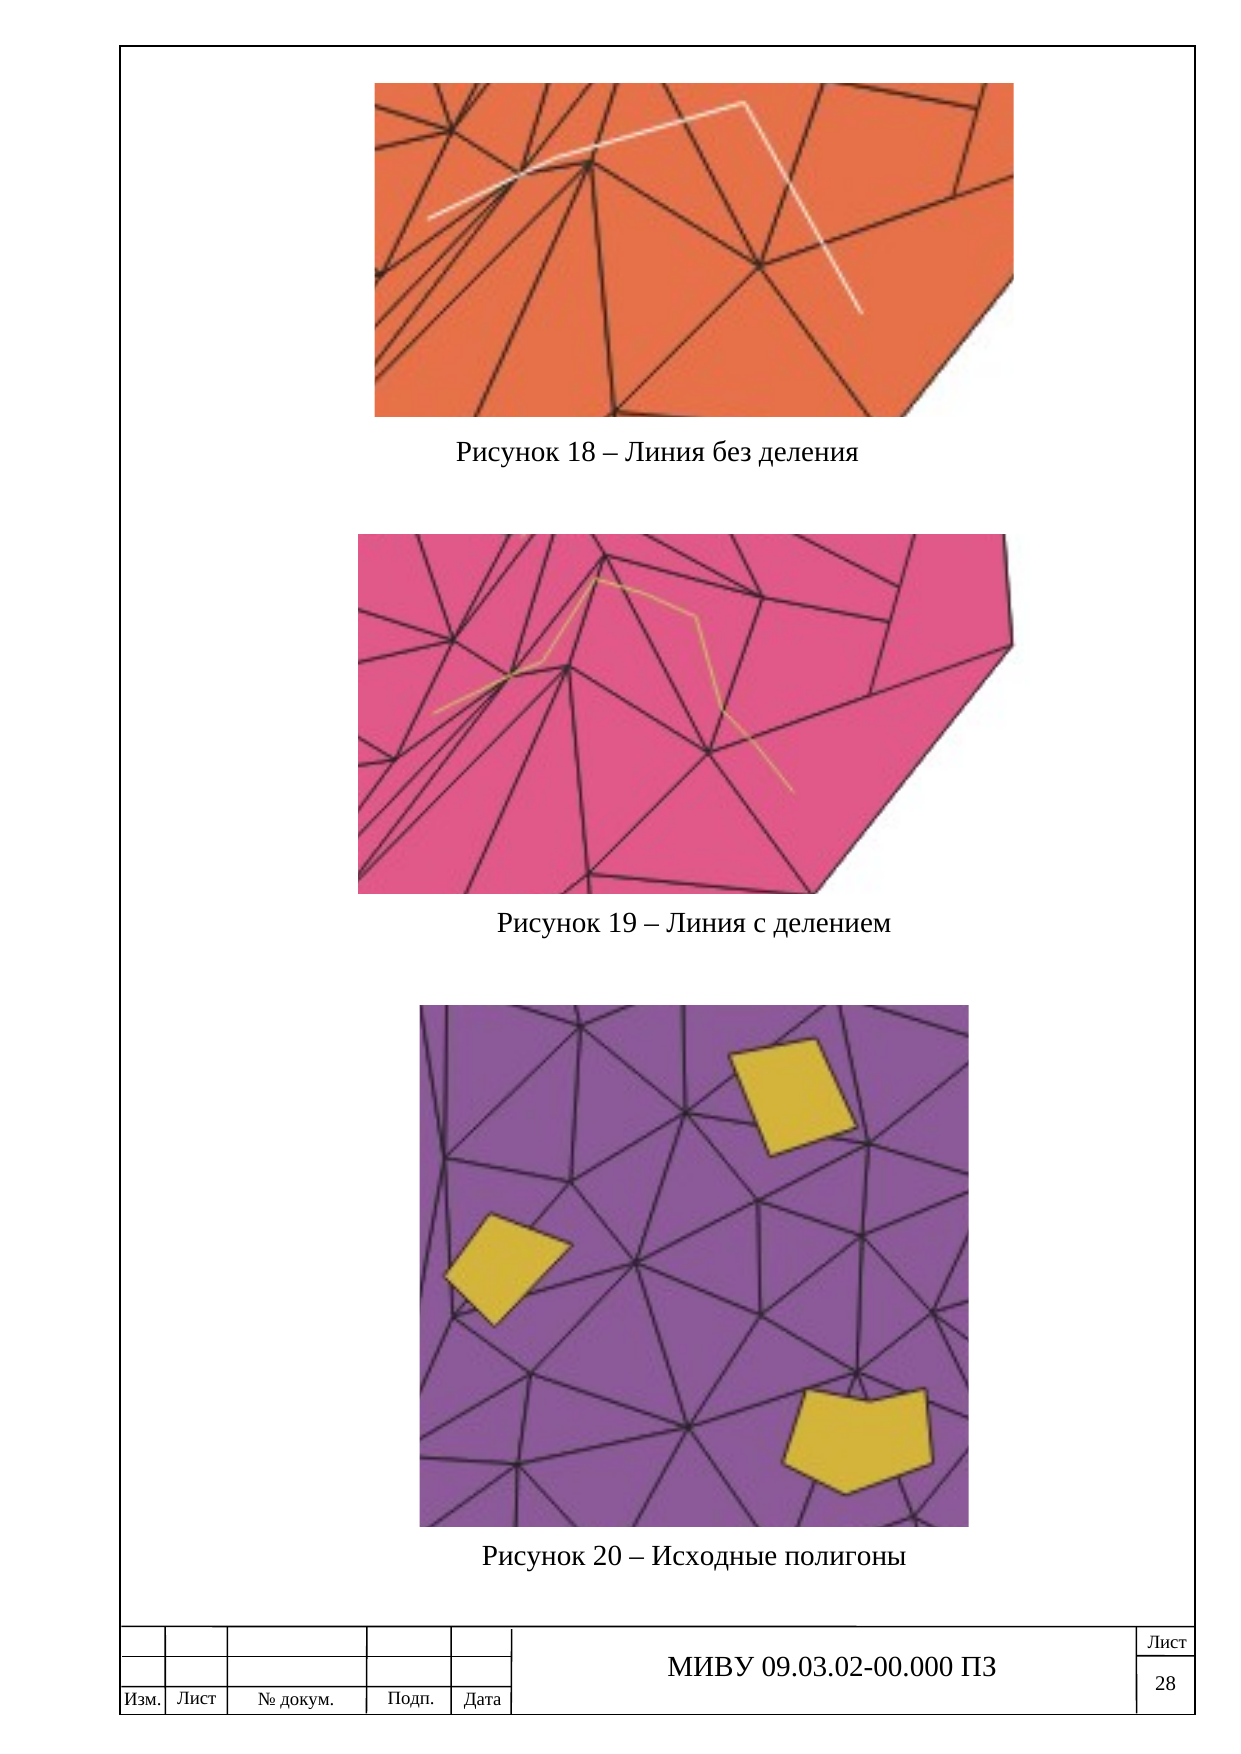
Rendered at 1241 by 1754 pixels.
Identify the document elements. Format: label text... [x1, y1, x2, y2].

text Рисунок 19 – Линия с делением [148, 905, 1167, 939]
picture [419, 1005, 969, 1527]
text Рисунок 20 – Исходные полигоны [148, 1538, 1167, 1572]
picture [374, 83, 1014, 417]
picture [358, 534, 1030, 894]
